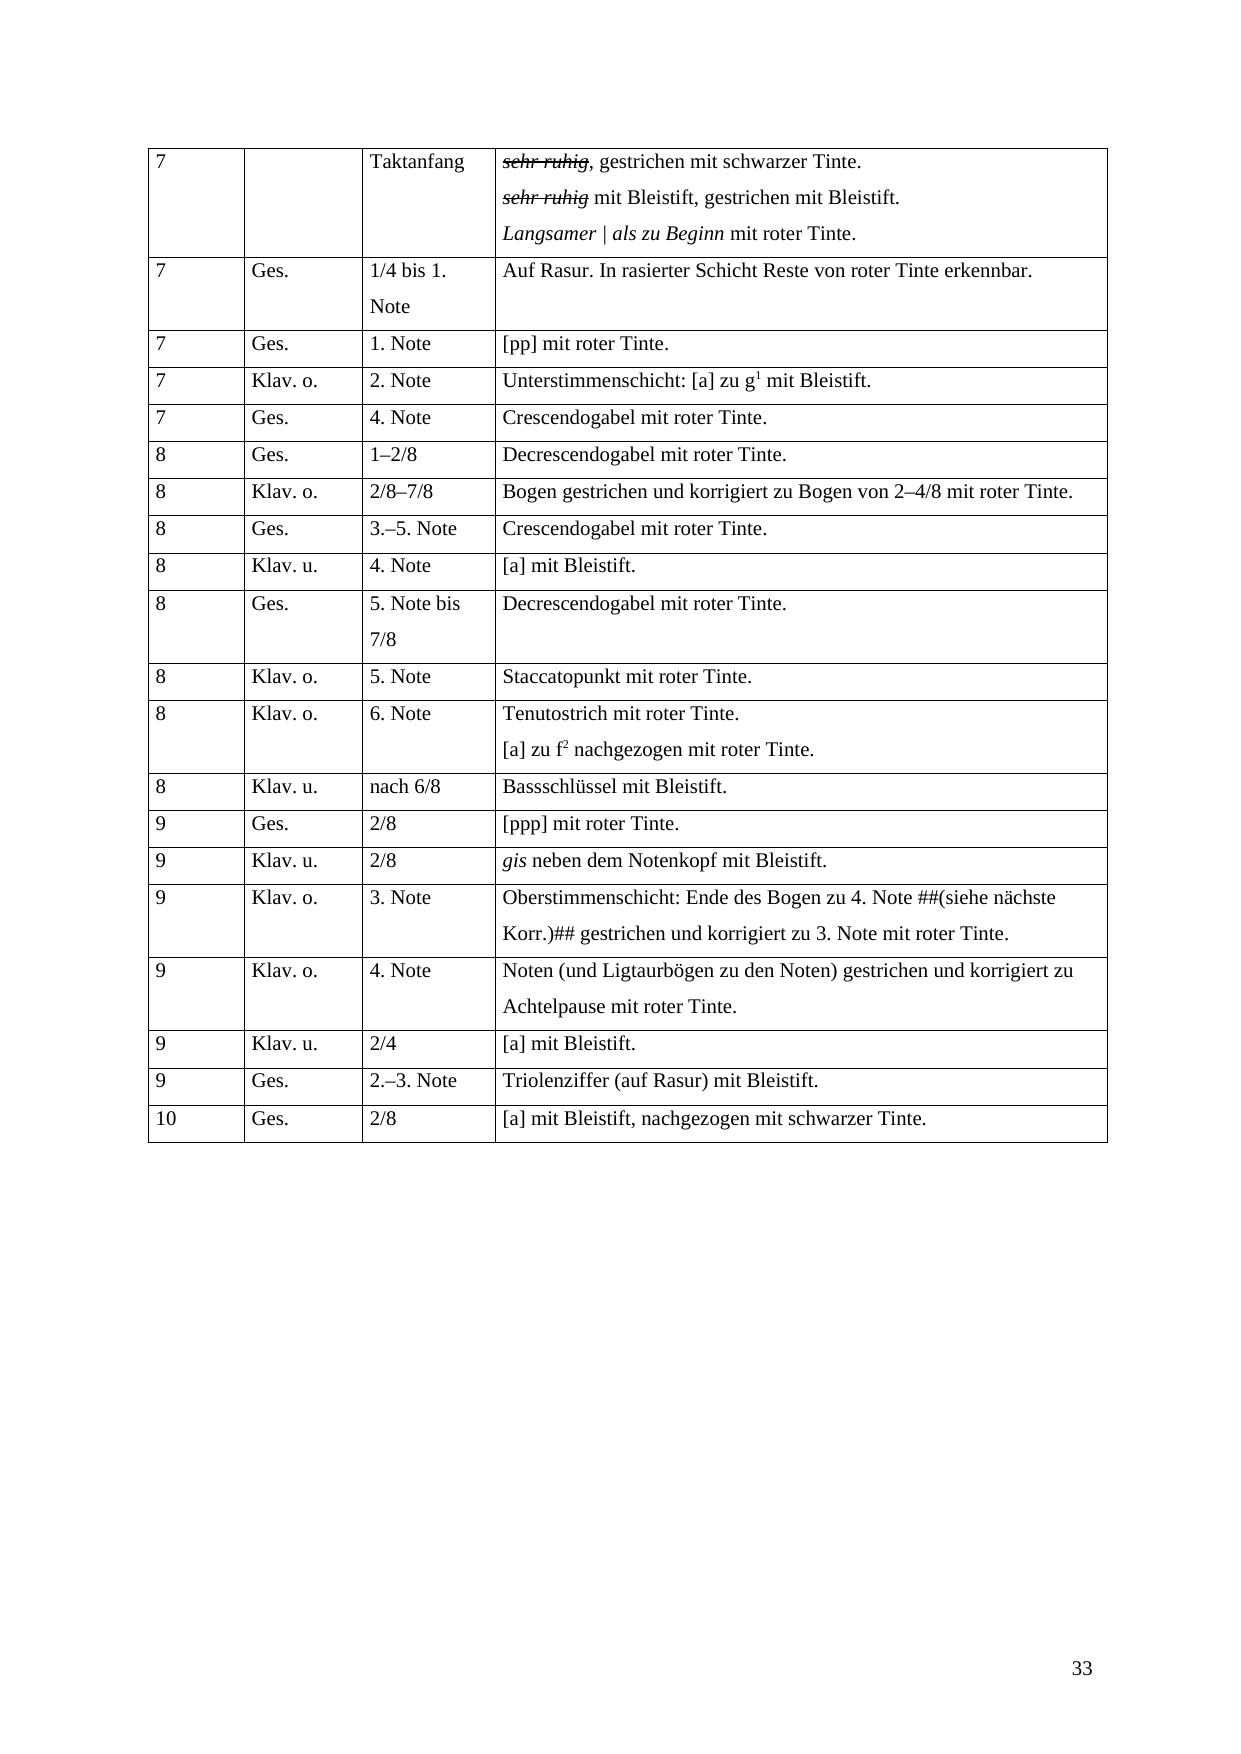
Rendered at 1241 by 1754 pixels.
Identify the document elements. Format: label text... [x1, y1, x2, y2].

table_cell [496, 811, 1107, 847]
table_cell 7 [149, 149, 244, 257]
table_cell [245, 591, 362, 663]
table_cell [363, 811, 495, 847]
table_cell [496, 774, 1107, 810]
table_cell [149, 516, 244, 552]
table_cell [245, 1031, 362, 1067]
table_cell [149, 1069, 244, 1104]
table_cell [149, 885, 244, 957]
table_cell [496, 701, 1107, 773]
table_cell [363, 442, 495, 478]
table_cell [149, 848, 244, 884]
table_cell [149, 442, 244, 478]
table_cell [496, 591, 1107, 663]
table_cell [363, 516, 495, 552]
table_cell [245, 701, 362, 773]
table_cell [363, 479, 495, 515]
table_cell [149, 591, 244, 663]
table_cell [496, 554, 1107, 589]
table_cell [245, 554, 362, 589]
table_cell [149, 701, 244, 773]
table_cell 7 [149, 331, 244, 367]
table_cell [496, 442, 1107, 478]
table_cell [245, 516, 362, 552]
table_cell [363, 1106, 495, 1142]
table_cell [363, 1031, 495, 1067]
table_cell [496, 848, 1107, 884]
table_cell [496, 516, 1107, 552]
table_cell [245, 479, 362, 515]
table_cell Taktanfang [363, 149, 495, 257]
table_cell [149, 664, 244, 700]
table_cell Ges. [245, 258, 362, 330]
table_cell Klav. o. [245, 368, 362, 404]
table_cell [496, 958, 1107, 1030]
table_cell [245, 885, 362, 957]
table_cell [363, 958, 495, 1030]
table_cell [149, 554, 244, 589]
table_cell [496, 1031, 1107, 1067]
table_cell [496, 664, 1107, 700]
table_cell Auf Rasur. In rasierter Schicht Reste von roter Tinte erkennbar. [496, 258, 1107, 330]
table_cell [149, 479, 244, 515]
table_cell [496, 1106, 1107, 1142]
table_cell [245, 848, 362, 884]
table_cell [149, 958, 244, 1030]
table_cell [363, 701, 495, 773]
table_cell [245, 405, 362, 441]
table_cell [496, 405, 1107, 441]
table_cell 2. Note [363, 368, 495, 404]
table_cell Ges. [245, 331, 362, 367]
table_cell 7 [149, 258, 244, 330]
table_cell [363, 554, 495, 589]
table_cell sehr ruhig, gestrichen mit schwarzer Tinte. sehr ruhig mit Bleistift, gestrichen mit Bleistift. Langsamer | als zu Beginn mit roter Tinte. [496, 149, 1107, 257]
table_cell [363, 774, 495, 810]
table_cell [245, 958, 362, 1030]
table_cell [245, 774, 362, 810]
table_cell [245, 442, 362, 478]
table_cell 7 [149, 405, 244, 441]
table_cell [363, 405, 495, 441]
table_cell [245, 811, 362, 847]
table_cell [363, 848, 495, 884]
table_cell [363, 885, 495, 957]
table_cell Unterstimmenschicht: [a] zu g1 mit Bleistift. [496, 368, 1107, 404]
table_cell 1/4 bis 1. Note [363, 258, 495, 330]
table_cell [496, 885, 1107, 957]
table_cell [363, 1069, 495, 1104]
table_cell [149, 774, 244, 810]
table_cell 1. Note [363, 331, 495, 367]
table_cell [245, 149, 362, 257]
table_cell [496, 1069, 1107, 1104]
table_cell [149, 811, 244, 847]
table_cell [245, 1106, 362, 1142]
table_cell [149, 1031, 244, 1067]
table_cell [pp] mit roter Tinte. [496, 331, 1107, 367]
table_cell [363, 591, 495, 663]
table_cell 7 [149, 368, 244, 404]
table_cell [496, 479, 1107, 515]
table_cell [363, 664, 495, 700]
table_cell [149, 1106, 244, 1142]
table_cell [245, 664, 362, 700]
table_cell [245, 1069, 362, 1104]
